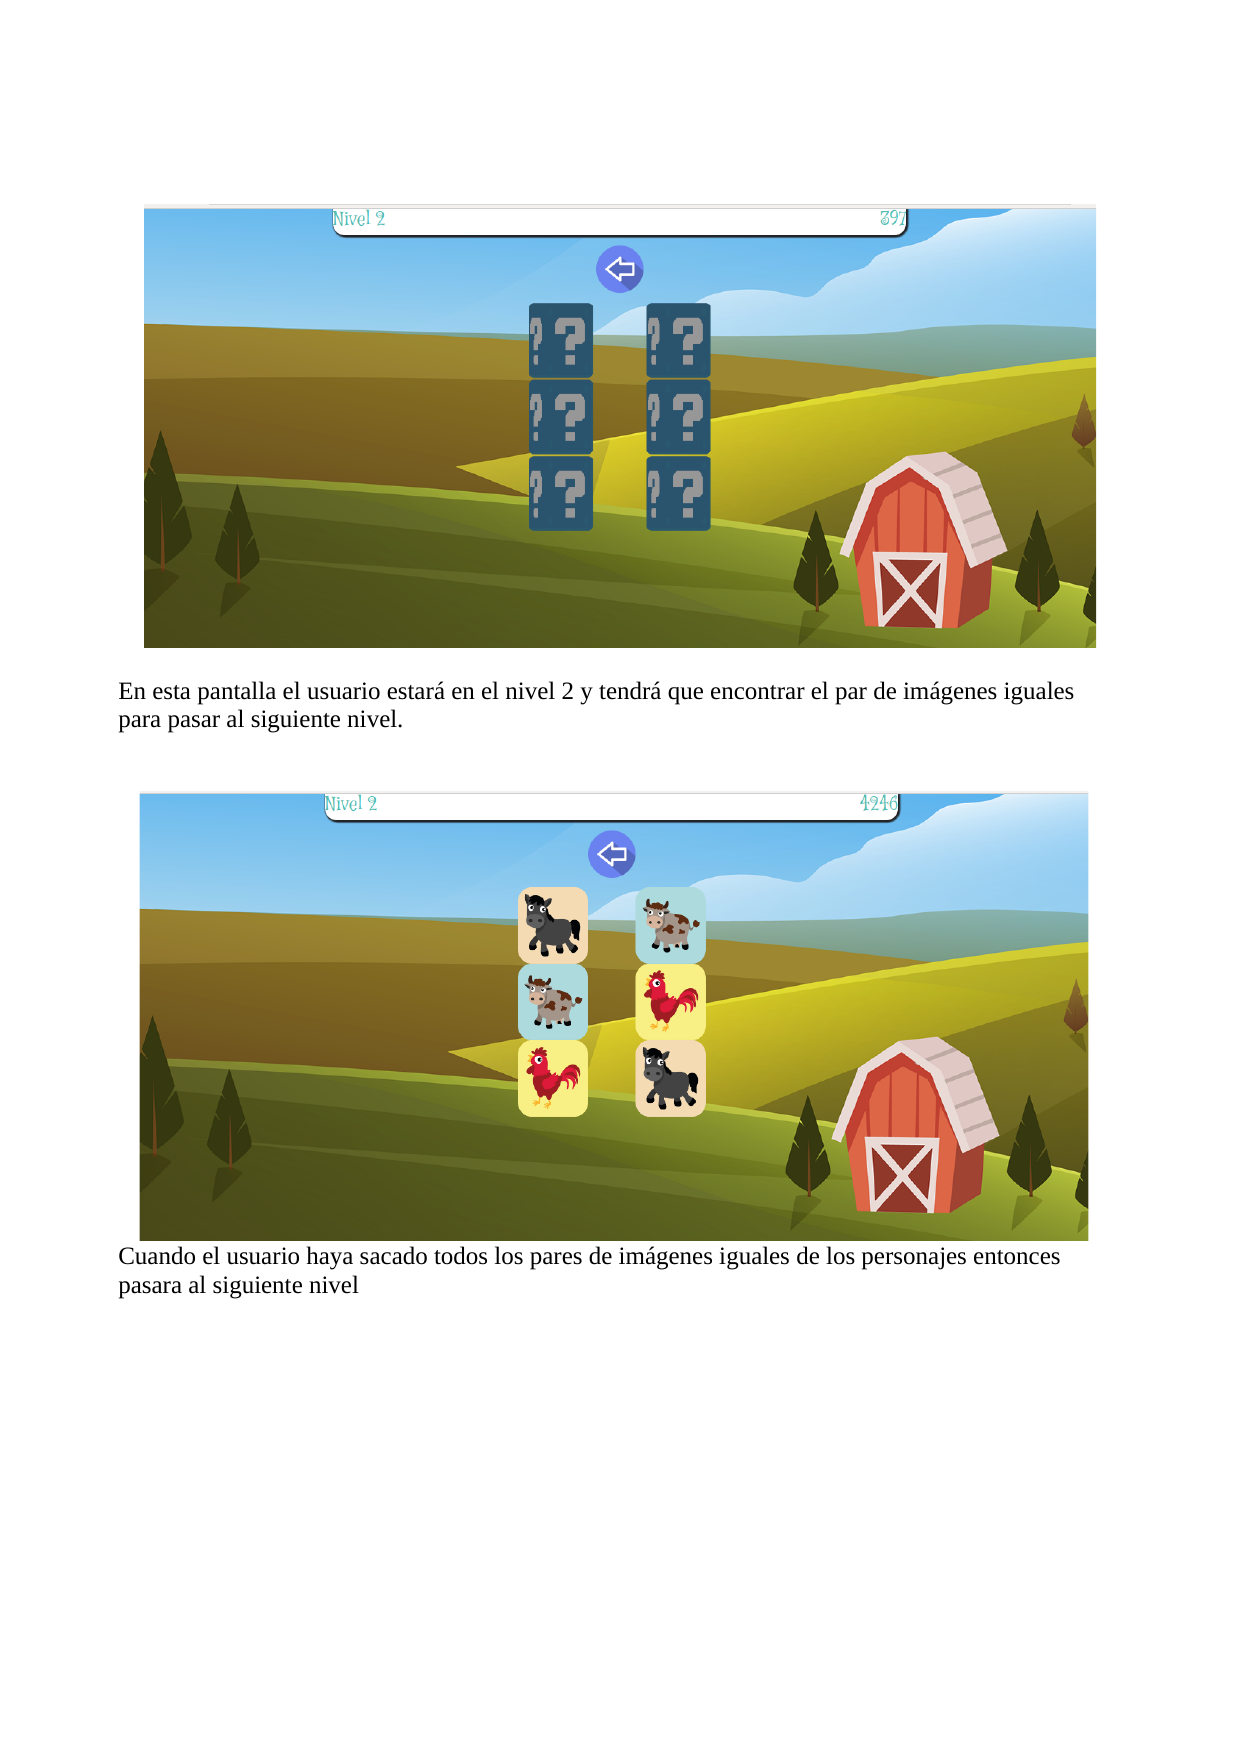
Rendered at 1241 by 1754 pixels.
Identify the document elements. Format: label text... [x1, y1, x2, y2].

picture [144, 204, 1097, 648]
picture [139, 791, 1089, 1241]
text En esta pantalla el usuario estará en el nivel 2 y tendrá que encontrar el par de imágenes iguales para pasar al siguiente nivel. [118, 676, 1122, 733]
